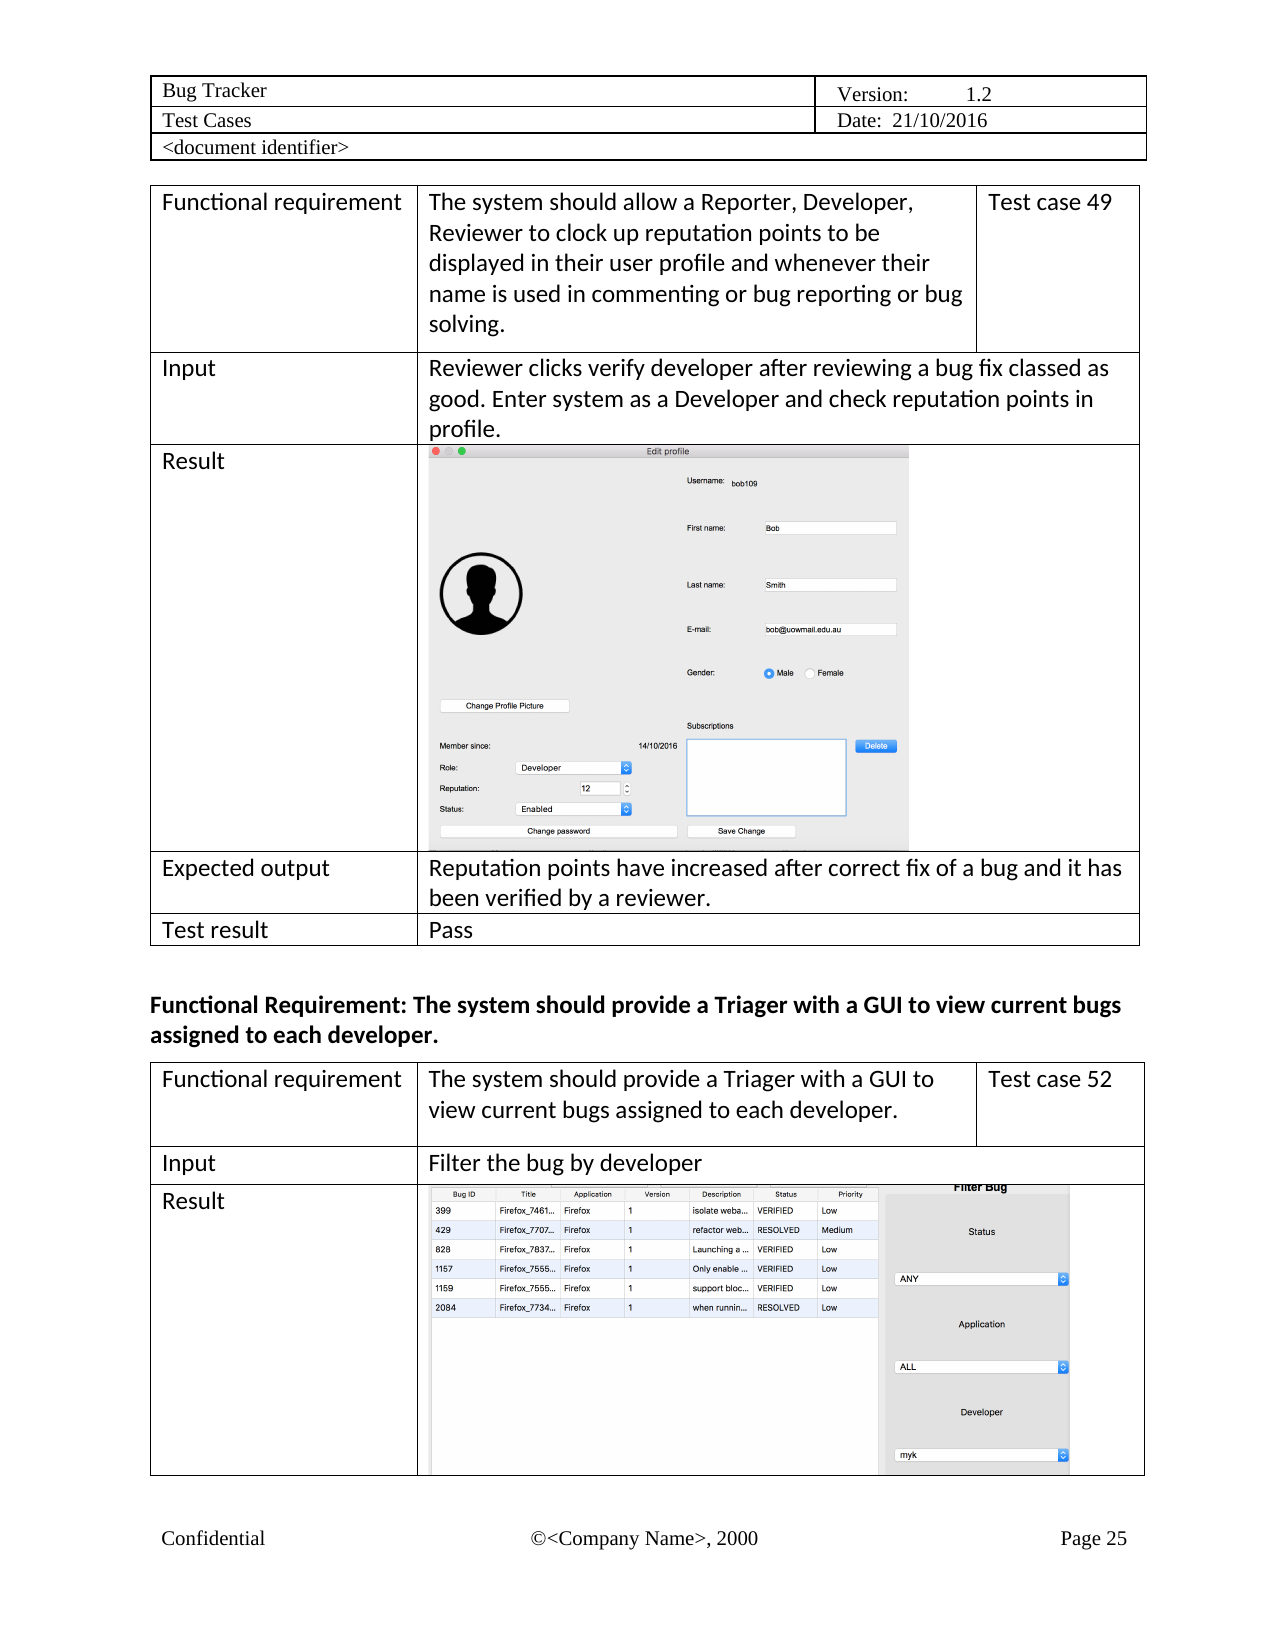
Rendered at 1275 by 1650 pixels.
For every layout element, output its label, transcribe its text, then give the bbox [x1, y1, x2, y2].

table_cell [418, 1185, 428, 1474]
table_cell Filter the bug by developer [418, 1147, 1144, 1184]
table_cell Expected output [151, 852, 417, 913]
table_cell Input [151, 1147, 417, 1184]
table_cell Reviewer clicks verify developer after reviewing a bug fix classed as good. Enter system as a Developer and check reputation points in profile. [418, 353, 1139, 444]
table_header Functional requirement [151, 186, 417, 352]
table_header Functional requirement [151, 1063, 417, 1146]
table_header Test case 52 [977, 1063, 1144, 1146]
text Functional Requirement: The system should provide a Triager with a GUI to view current bugs assigned to each developer. [150, 989, 1125, 1050]
table_cell [1070, 1185, 1144, 1474]
table_cell Pass [418, 914, 1139, 945]
table_header The system should allow a Reporter, Developer, Reviewer to clock up reputation points to be displayed in their user profile and whenever their name is used in commenting or bug reporting or bug solving. [418, 186, 976, 352]
table_header The system should provide a Triager with a GUI to view current bugs assigned to each developer. [418, 1063, 976, 1146]
picture [428, 1185, 1070, 1475]
table_cell Result [151, 445, 417, 851]
table_cell [909, 445, 1139, 851]
table_cell Test result [151, 914, 417, 945]
picture [428, 445, 909, 851]
table_cell Result [151, 1185, 417, 1474]
table_header Test case 49 [977, 186, 1139, 352]
table_cell [418, 445, 428, 851]
table_cell Reputation points have increased after correct fix of a bug and it has been verified by a reviewer. [418, 852, 1139, 913]
table_cell Input [151, 353, 417, 444]
